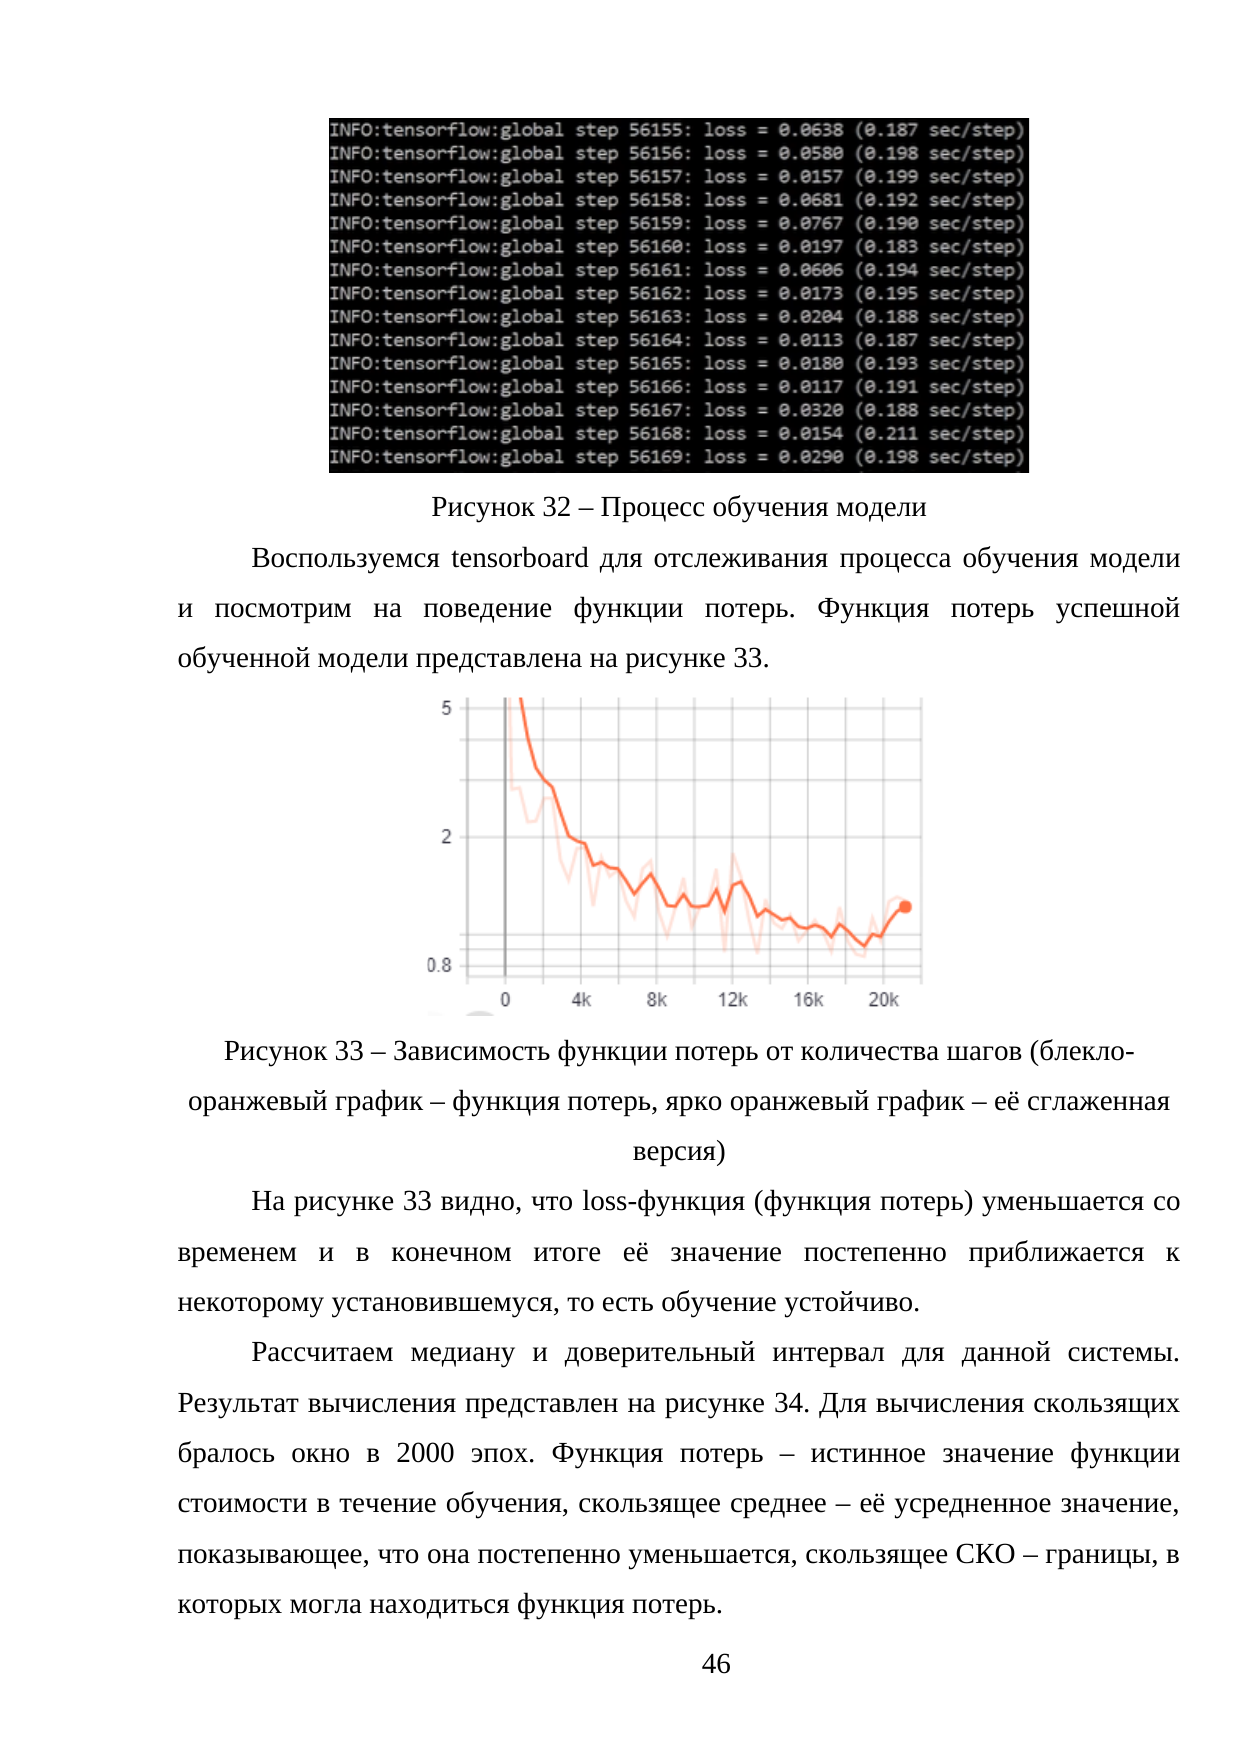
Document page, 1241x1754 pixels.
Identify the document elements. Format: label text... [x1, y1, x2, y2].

text На рисунке 33 видно, что loss-функция (функция потерь) уменьшается со временем и в конечном итоге её значение постепенно приближается к некоторому установившемуся, то есть обучение устойчиво. [177, 1183, 1181, 1318]
picture [427, 690, 931, 1016]
text Рисунок 33 – Зависимость функции потерь от количества шагов (блекло-оранжевый график – функция потерь, ярко оранжевый график – её сглаженная версия) [177, 1033, 1181, 1167]
picture [329, 118, 1030, 473]
text Воспользуемся tensorboard для отслеживания процесса обучения модели и посмотрим на поведение функции потерь. Функция потерь успешной обученной модели представлена на рисунке 33. [177, 540, 1181, 674]
text Рассчитаем медиану и доверительный интервал для данной системы. Результат вычисления представлен на рисунке 34. Для вычисления скользящих бралось окно в 2000 эпох. Функция потерь – истинное значение функции стоимости в течение обучения, скользящее среднее – её усредненное значение, показывающее, что она постепенно уменьшается, скользящее СКО – границы, в которых могла находиться функция потерь. [177, 1334, 1181, 1619]
text Рисунок 32 – Процесс обучения модели [177, 489, 1181, 523]
